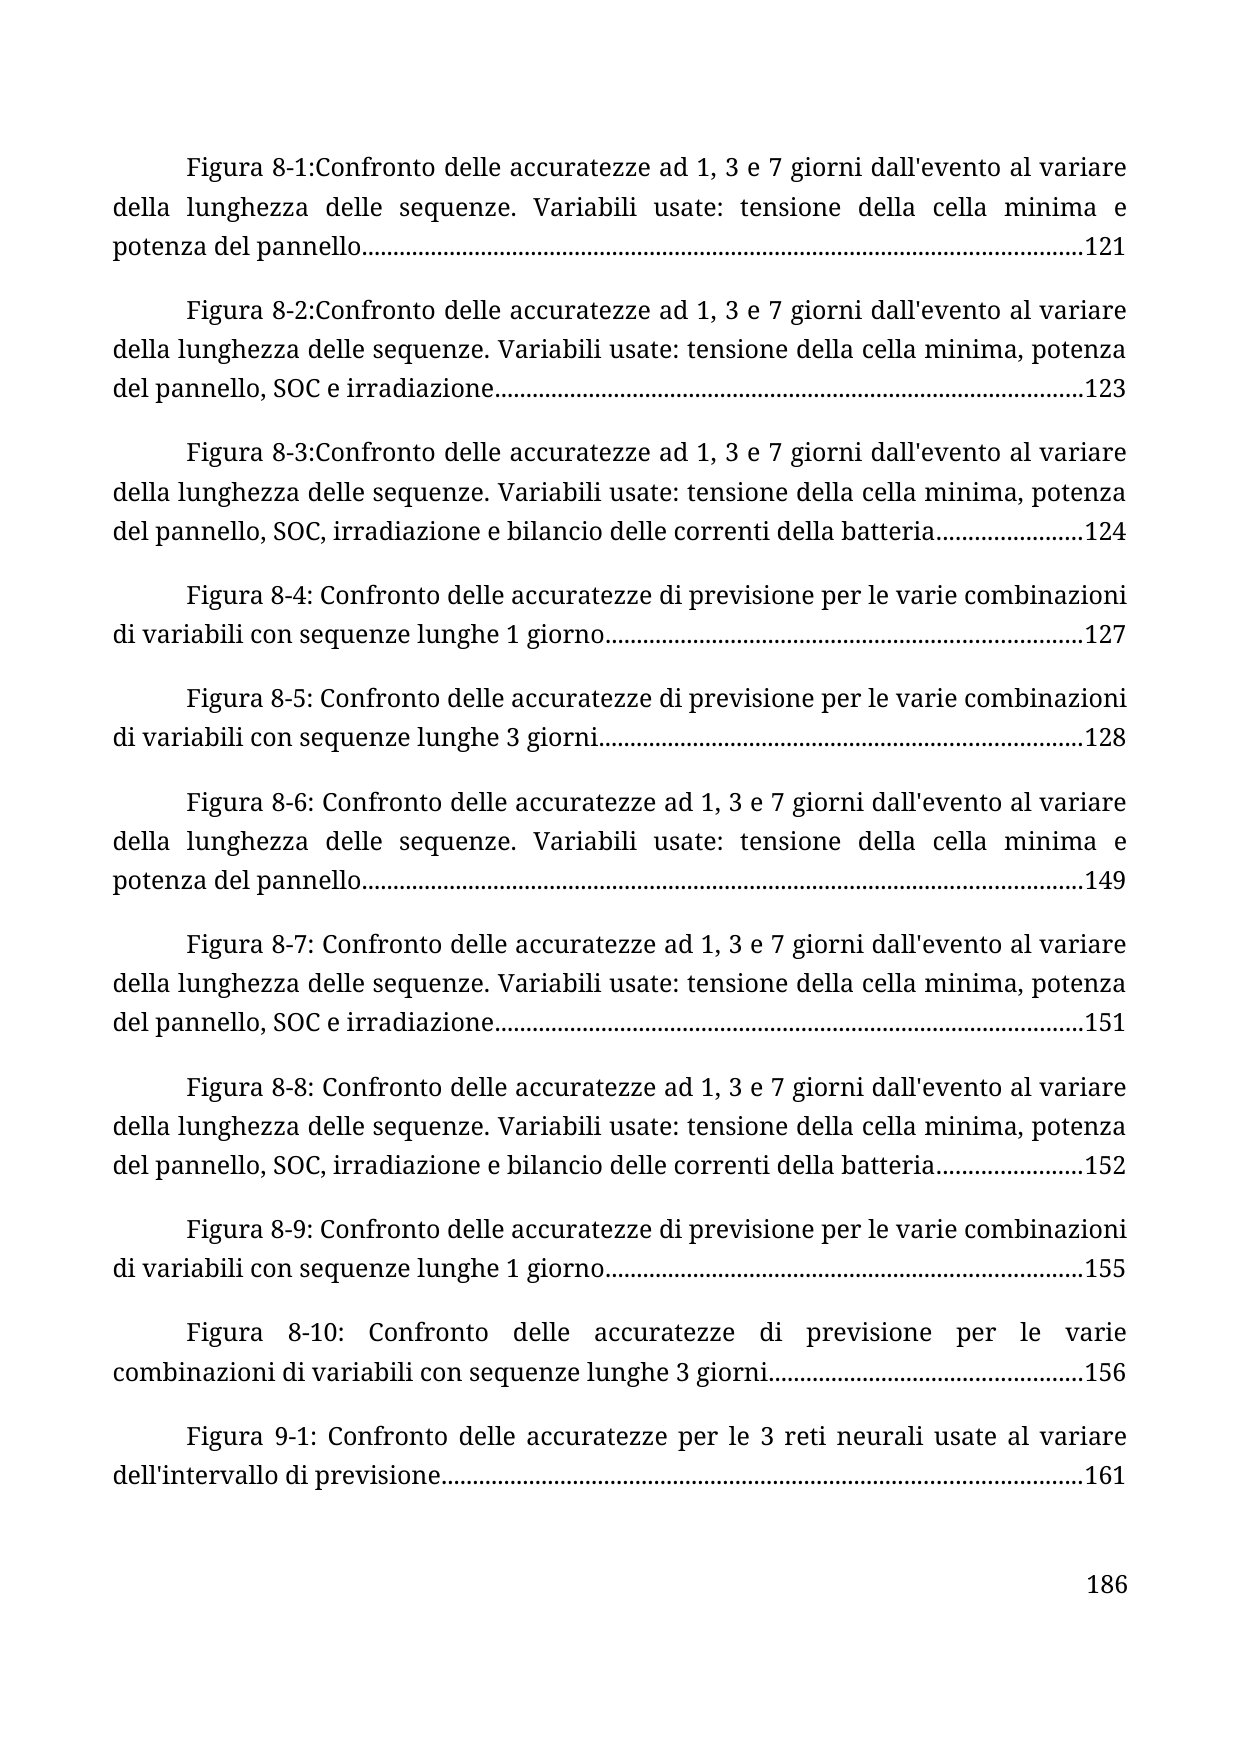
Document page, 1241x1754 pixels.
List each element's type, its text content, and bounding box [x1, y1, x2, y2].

text Figura 8-1:Confronto delle accuratezze ad 1, 3 e 7 giorni dall'evento al variare della lunghezza delle sequenze. Variabili usate: tensione della cella minima e potenza del pannello 121 [112, 150, 1128, 262]
text Figura 8-5: Confronto delle accuratezze di previsione per le varie combinazioni di variabili con sequenze lunghe 3 giorni 128 [112, 681, 1128, 754]
text Figura 8-6: Confronto delle accuratezze ad 1, 3 e 7 giorni dall'evento al variare della lunghezza delle sequenze. Variabili usate: tensione della cella minima e potenza del pannello 149 [112, 784, 1128, 897]
text Figura 8-10: Confronto delle accuratezze di previsione per le varie combinazioni di variabili con sequenze lunghe 3 giorni 156 [112, 1315, 1128, 1388]
text Figura 8-2:Confronto delle accuratezze ad 1, 3 e 7 giorni dall'evento al variare della lunghezza delle sequenze. Variabili usate: tensione della cella minima, potenza del pannello, SOC e irradiazione 123 [112, 292, 1128, 405]
text Figura 8-8: Confronto delle accuratezze ad 1, 3 e 7 giorni dall'evento al variare della lunghezza delle sequenze. Variabili usate: tensione della cella minima, potenza del pannello, SOC, irradiazione e bilancio delle correnti della batteria 152 [112, 1069, 1128, 1182]
text Figura 8-4: Confronto delle accuratezze di previsione per le varie combinazioni di variabili con sequenze lunghe 1 giorno 127 [112, 577, 1128, 651]
text Figura 8-3:Confronto delle accuratezze ad 1, 3 e 7 giorni dall'evento al variare della lunghezza delle sequenze. Variabili usate: tensione della cella minima, potenza del pannello, SOC, irradiazione e bilancio delle correnti della batteria 124 [112, 435, 1128, 547]
text Figura 9-1: Confronto delle accuratezze per le 3 reti neurali usate al variare dell'intervallo di previsione 161 [112, 1418, 1128, 1492]
text Figura 8-9: Confronto delle accuratezze di previsione per le varie combinazioni di variabili con sequenze lunghe 1 giorno 155 [112, 1212, 1128, 1285]
text Figura 8-7: Confronto delle accuratezze ad 1, 3 e 7 giorni dall'evento al variare della lunghezza delle sequenze. Variabili usate: tensione della cella minima, potenza del pannello, SOC e irradiazione 151 [112, 927, 1128, 1039]
